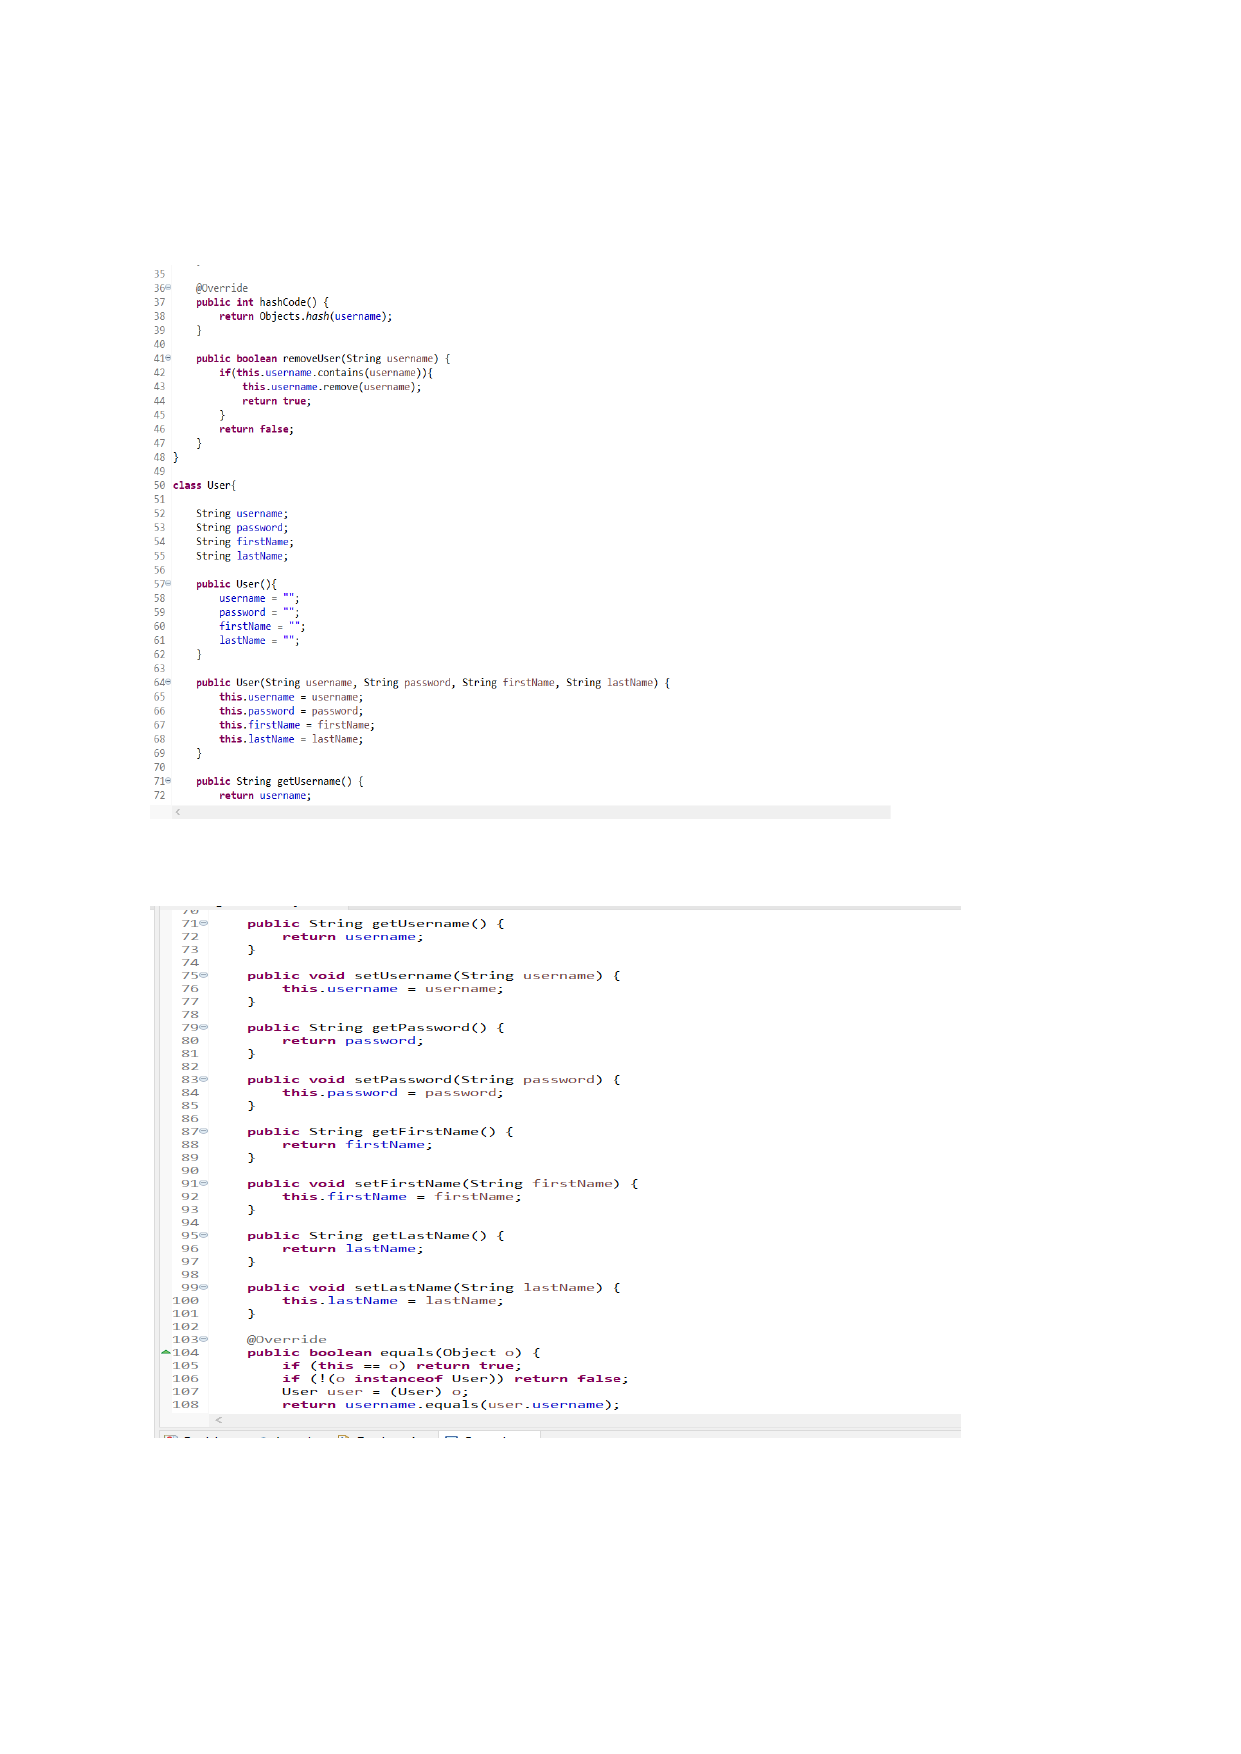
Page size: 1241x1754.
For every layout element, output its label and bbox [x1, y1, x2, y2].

picture [150, 906, 961, 1438]
picture [150, 265, 891, 819]
